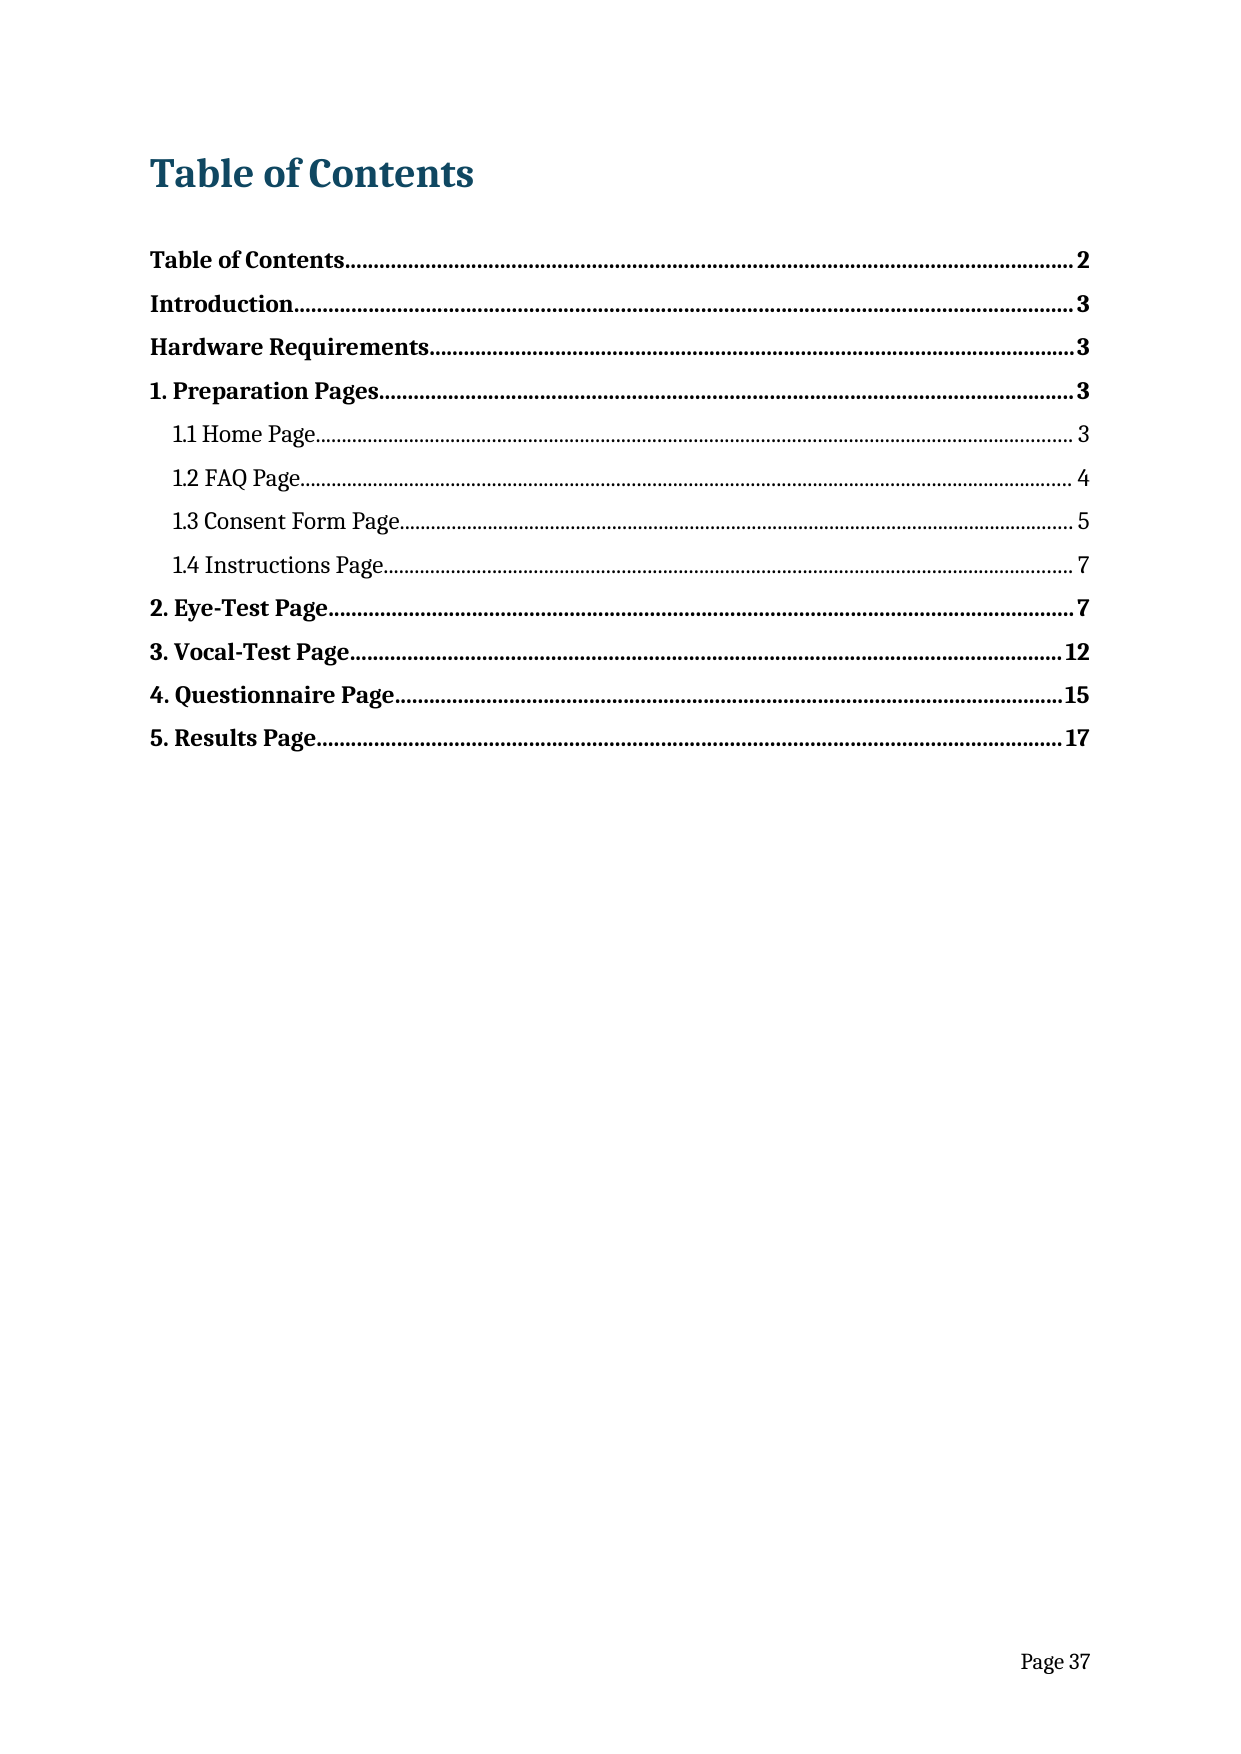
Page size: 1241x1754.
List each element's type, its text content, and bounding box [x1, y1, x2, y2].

subtitle Table of Contents [150, 150, 1090, 198]
